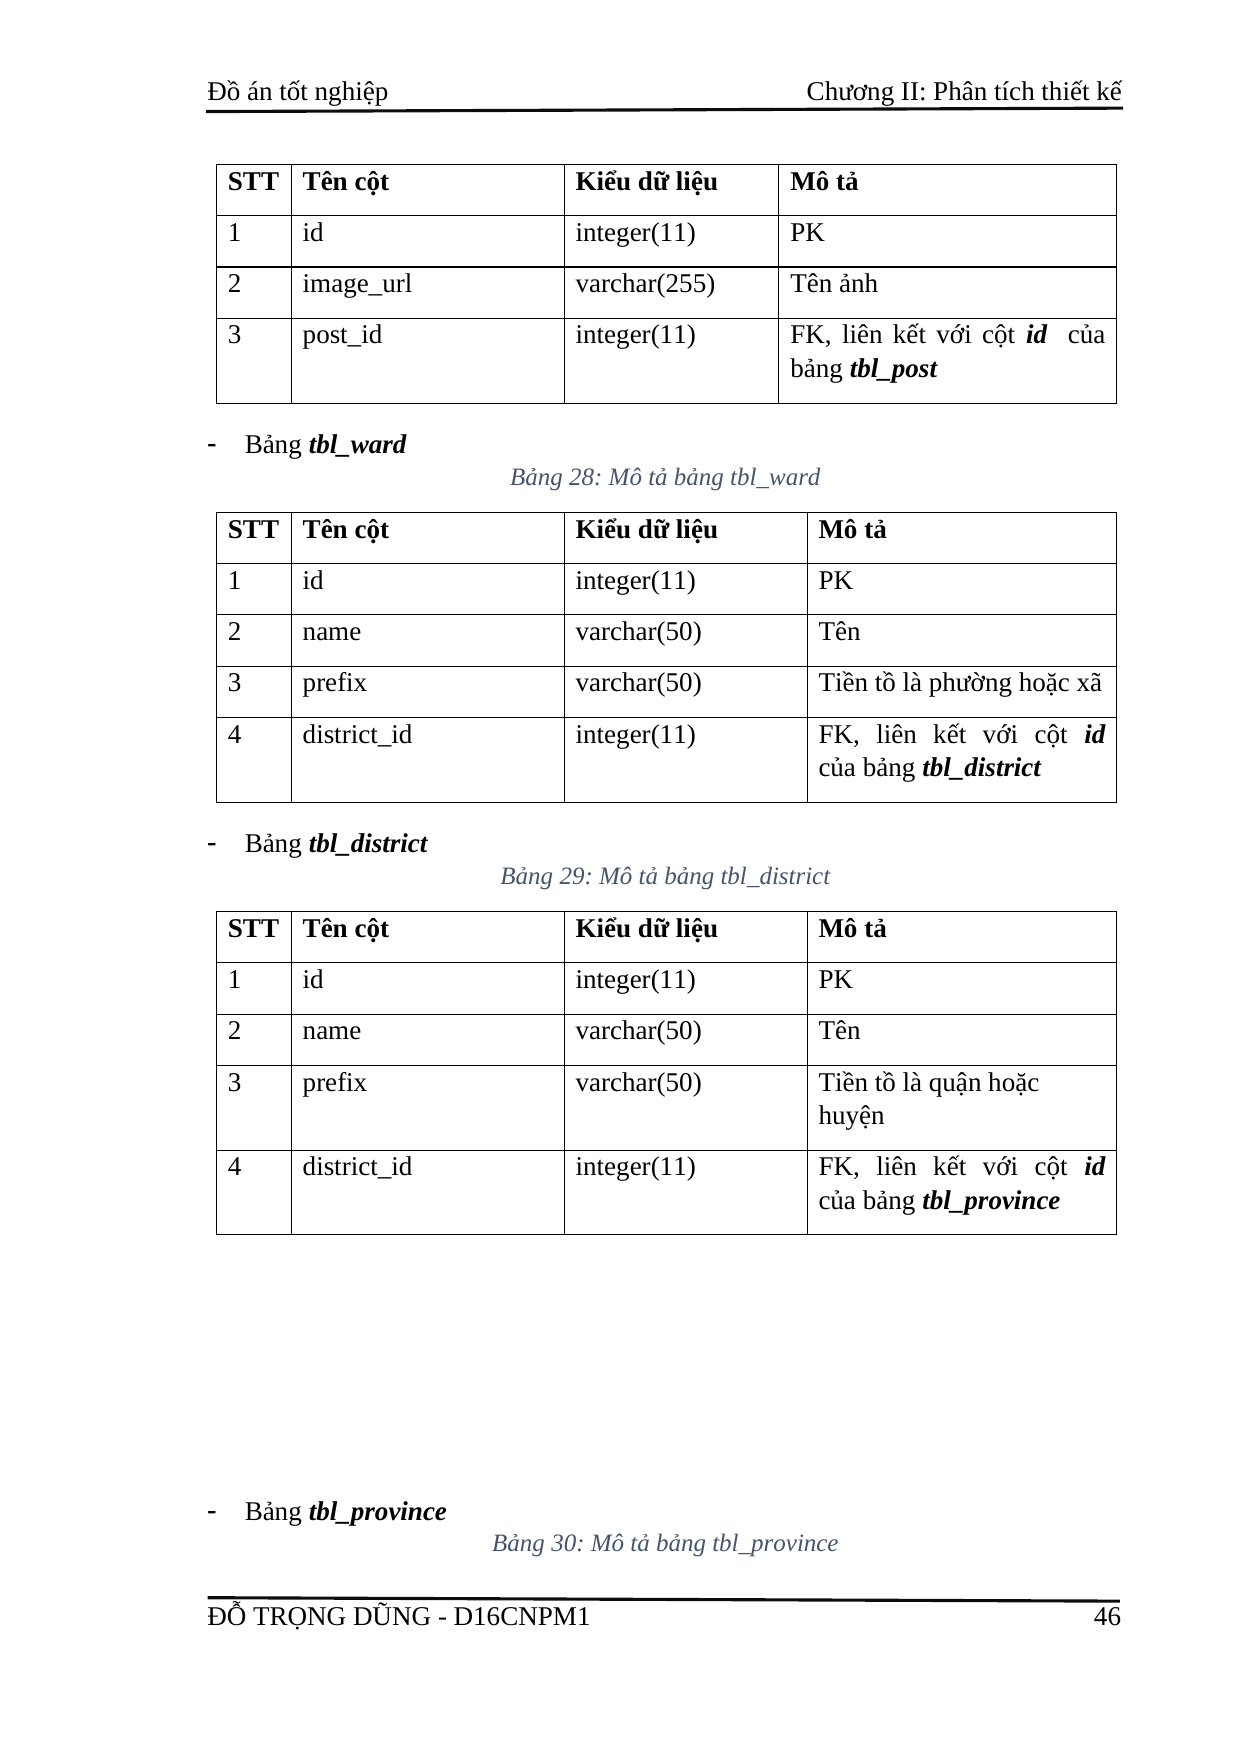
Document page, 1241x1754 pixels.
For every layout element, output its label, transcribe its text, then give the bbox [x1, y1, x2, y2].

table_header Mô tả [779, 165, 1116, 215]
table_cell FK, liên kết với cột id của bảng tbl_district [808, 718, 1116, 802]
table_cell integer(11) [565, 564, 807, 614]
table_cell 1 [217, 216, 291, 266]
table_cell FK, liên kết với cột id của bảng tbl_province [808, 1151, 1116, 1234]
table_cell 1 [217, 963, 291, 1013]
table_cell varchar(50) [565, 1066, 807, 1149]
table_cell 3 [217, 1066, 291, 1149]
table_cell Tên [808, 1015, 1116, 1065]
table_cell 1 [217, 564, 291, 614]
table_cell varchar(50) [565, 615, 807, 666]
table_cell integer(11) [565, 319, 778, 402]
table_cell prefix [292, 1066, 564, 1149]
table_header Tên cột [292, 912, 564, 962]
table_cell name [292, 615, 564, 666]
table_cell prefix [292, 667, 564, 717]
list Bảng tbl_ward [207, 428, 1123, 460]
table_cell district_id [292, 718, 564, 802]
text Bảng 29: Mô tả bảng tbl_district [207, 861, 1123, 890]
table_header Tên cột [292, 513, 564, 563]
table_cell district_id [292, 1151, 564, 1234]
list Bảng tbl_district [207, 828, 1123, 859]
table_header Kiểu dữ liệu [565, 912, 807, 962]
table_cell 4 [217, 1151, 291, 1234]
table_cell varchar(50) [565, 1015, 807, 1065]
table_cell varchar(50) [565, 667, 807, 717]
table_header STT [217, 912, 291, 962]
table_header Mô tả [808, 912, 1116, 962]
table_cell 3 [217, 319, 291, 402]
table_cell integer(11) [565, 1151, 807, 1234]
list Bảng tbl_province [207, 1495, 1123, 1526]
table_cell id [292, 963, 564, 1013]
table_cell id [292, 564, 564, 614]
table_header Kiểu dữ liệu [565, 513, 807, 563]
table_header Tên cột [292, 165, 564, 215]
table_cell 2 [217, 615, 291, 666]
table_cell 2 [217, 1015, 291, 1065]
text Bảng 30: Mô tả bảng tbl_province [207, 1528, 1123, 1557]
table_cell image_url [292, 268, 564, 318]
table_header Kiểu dữ liệu [565, 165, 778, 215]
table_cell post_id [292, 319, 564, 402]
table_cell Tiền tồ là phường hoặc xã [808, 667, 1116, 717]
table_cell name [292, 1015, 564, 1065]
table_header STT [217, 513, 291, 563]
table_header Mô tả [808, 513, 1116, 563]
table_cell 2 [217, 268, 291, 318]
text Bảng 28: Mô tả bảng tbl_ward [207, 462, 1123, 491]
table_header STT [217, 165, 291, 215]
table_cell Tiền tồ là quận hoặc huyện [808, 1066, 1116, 1149]
table_cell Tên ảnh [779, 268, 1116, 318]
table_cell 4 [217, 718, 291, 802]
table_cell PK [808, 963, 1116, 1013]
table_cell id [292, 216, 564, 266]
table_cell 3 [217, 667, 291, 717]
table_cell integer(11) [565, 216, 778, 266]
table_cell FK, liên kết với cột id của bảng tbl_post [779, 319, 1116, 402]
table_cell integer(11) [565, 963, 807, 1013]
table_cell integer(11) [565, 718, 807, 802]
table_cell varchar(255) [565, 268, 778, 318]
table_cell PK [808, 564, 1116, 614]
table_cell Tên [808, 615, 1116, 666]
table_cell PK [779, 216, 1116, 266]
